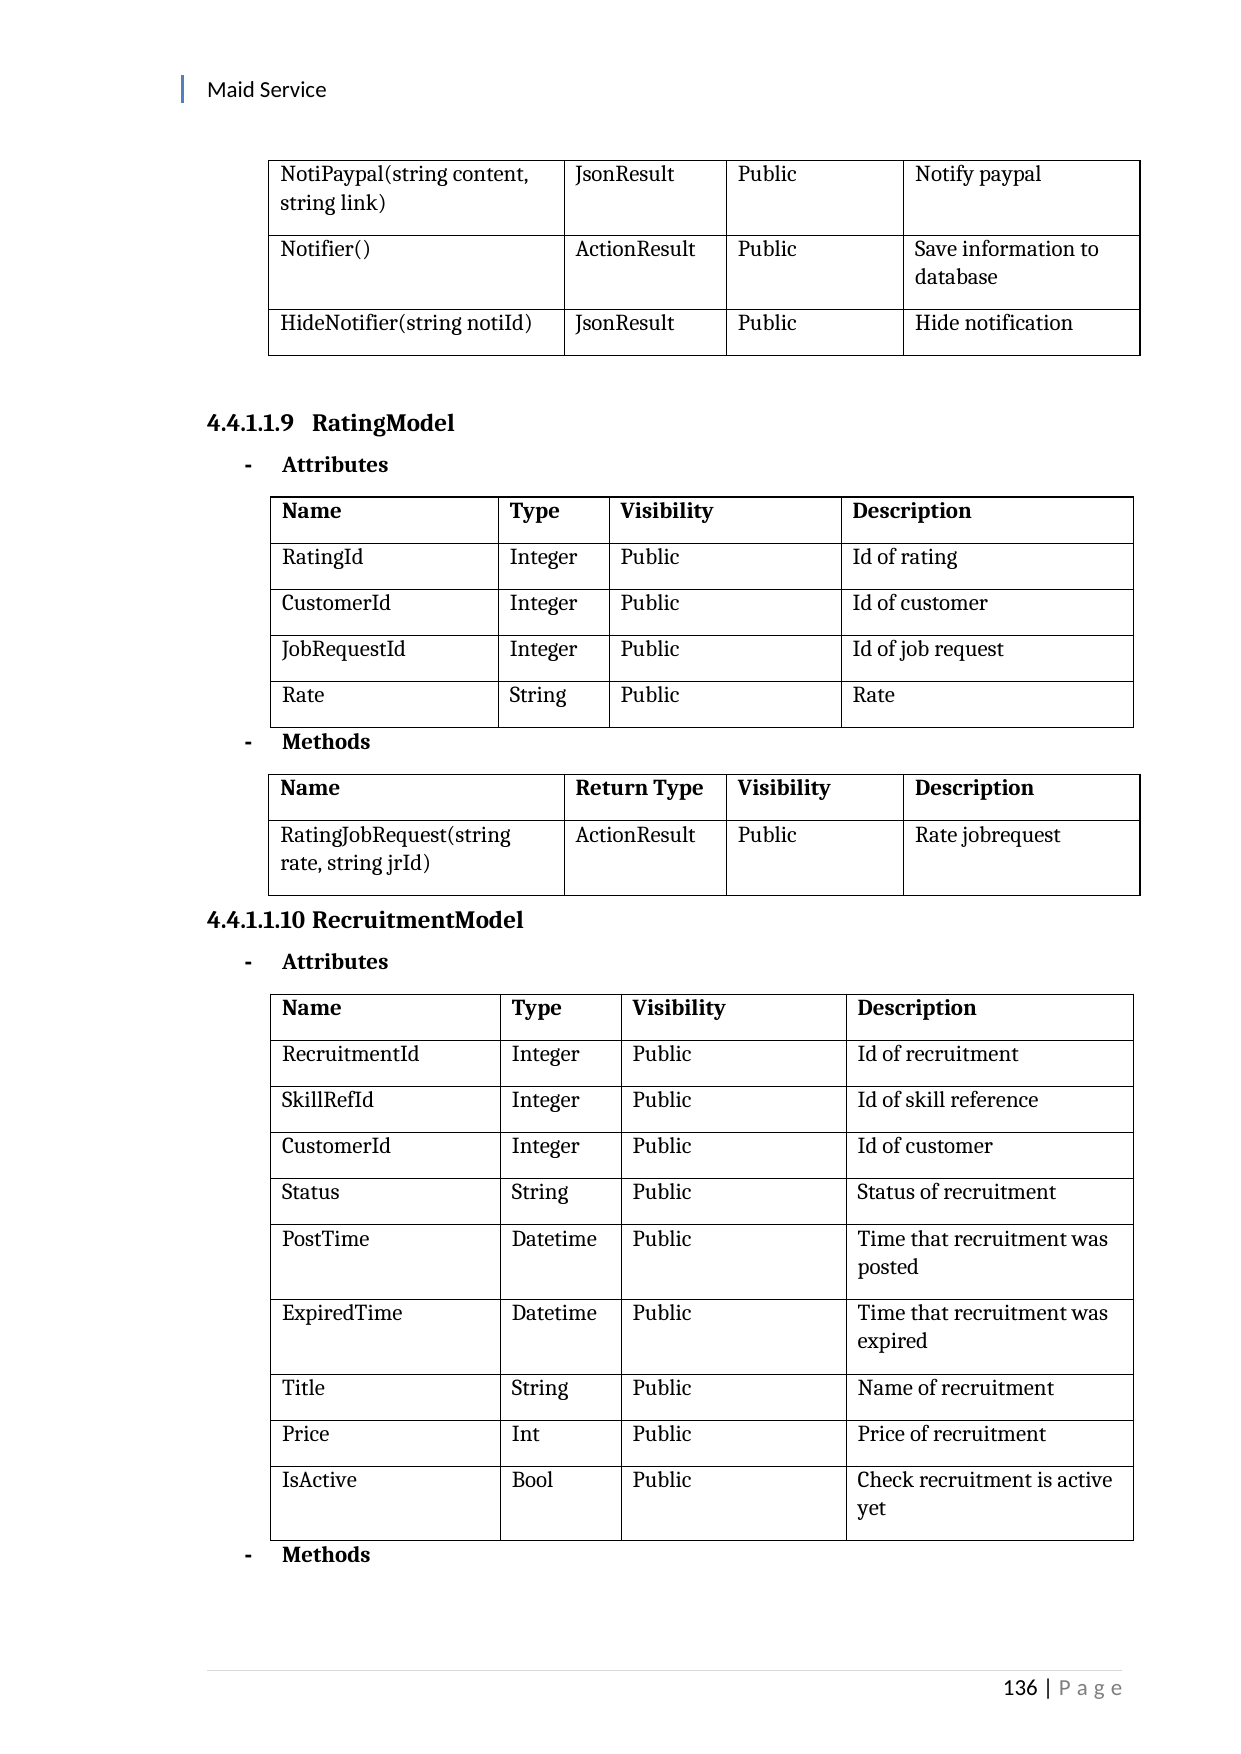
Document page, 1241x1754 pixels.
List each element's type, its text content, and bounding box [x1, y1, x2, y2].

table_cell Integer [501, 1133, 621, 1178]
table_cell CustomerId [271, 590, 498, 635]
table_cell Public [622, 1179, 846, 1224]
table_cell Public [610, 682, 841, 727]
table_cell Rate [842, 682, 1133, 727]
table_cell Price of recruitment [847, 1421, 1133, 1466]
table_header Description [842, 498, 1133, 543]
table_cell Integer [501, 1087, 621, 1132]
table_cell JobRequestId [271, 636, 498, 681]
table_header Name [271, 498, 498, 543]
table_cell Public [727, 821, 903, 895]
table_cell Integer [499, 636, 609, 681]
list Attributes [244, 948, 1122, 975]
table_cell Public [610, 636, 841, 681]
table_cell String [501, 1179, 621, 1224]
table_cell RatingJobRequest(string rate, string jrId) [269, 821, 564, 895]
table_cell Integer [499, 544, 609, 589]
table_cell Time that recruitment was posted [847, 1225, 1133, 1299]
table_cell RecruitmentId [271, 1041, 500, 1086]
table_cell Notifier() [269, 236, 564, 309]
table_cell Notify paypal [904, 161, 1139, 234]
table_cell PostTime [271, 1225, 500, 1299]
table_cell Bool [501, 1467, 621, 1540]
table_header Visibility [610, 498, 841, 543]
table_cell Title [271, 1375, 500, 1419]
table_header Description [904, 775, 1139, 820]
table_cell Id of recruitment [847, 1041, 1133, 1086]
table_cell Public [610, 590, 841, 635]
table_cell Id of customer [847, 1133, 1133, 1178]
table_cell RatingId [271, 544, 498, 589]
table_cell Price [271, 1421, 500, 1466]
table_cell Id of customer [842, 590, 1133, 635]
table_cell Id of skill reference [847, 1087, 1133, 1132]
table_cell Public [622, 1133, 846, 1178]
table_cell Public [610, 544, 841, 589]
list Attributes [244, 451, 1122, 478]
table_cell Status of recruitment [847, 1179, 1133, 1224]
table_cell CustomerId [271, 1133, 500, 1178]
table_header Name [269, 775, 564, 820]
table_header Name [271, 995, 500, 1040]
subtitle RatingModel [207, 409, 1122, 438]
subtitle RecruitmentModel [207, 906, 1122, 935]
table_cell Public [727, 310, 903, 355]
table_cell Rate [271, 682, 498, 727]
table_cell JsonResult [565, 310, 726, 355]
list Methods [244, 1541, 1122, 1568]
table_cell SkillRefId [271, 1087, 500, 1132]
table_cell Check recruitment is active yet [847, 1467, 1133, 1540]
table_cell Status [271, 1179, 500, 1224]
table_cell Integer [499, 590, 609, 635]
table_header Description [847, 995, 1133, 1040]
table_cell IsActive [271, 1467, 500, 1540]
table_cell Name of recruitment [847, 1375, 1133, 1419]
table_cell Public [622, 1087, 846, 1132]
table_cell Public [727, 236, 903, 309]
table_cell Public [727, 161, 903, 234]
table_cell NotiPaypal(string content, string link) [269, 161, 564, 234]
table_header Type [501, 995, 621, 1040]
table_cell Datetime [501, 1225, 621, 1299]
table_cell Public [622, 1300, 846, 1373]
table_header Return Type [565, 775, 726, 820]
list Methods [244, 728, 1122, 755]
table_cell ActionResult [565, 236, 726, 309]
table_cell ExpiredTime [271, 1300, 500, 1373]
table_cell Int [501, 1421, 621, 1466]
table_cell Public [622, 1375, 846, 1419]
table_header Visibility [727, 775, 903, 820]
table_cell String [499, 682, 609, 727]
table_cell Public [622, 1225, 846, 1299]
table_cell Hide notification [904, 310, 1139, 355]
table_cell Time that recruitment was expired [847, 1300, 1133, 1373]
table_cell ActionResult [565, 821, 726, 895]
table_cell Public [622, 1421, 846, 1466]
table_cell Public [622, 1467, 846, 1540]
table_cell JsonResult [565, 161, 726, 234]
table_cell HideNotifier(string notiId) [269, 310, 564, 355]
table_cell Integer [501, 1041, 621, 1086]
table_header Visibility [622, 995, 846, 1040]
table_cell Datetime [501, 1300, 621, 1373]
table_cell String [501, 1375, 621, 1419]
table_cell Id of rating [842, 544, 1133, 589]
table_cell Public [622, 1041, 846, 1086]
table_cell Rate jobrequest [904, 821, 1139, 895]
table_cell Id of job request [842, 636, 1133, 681]
table_cell Save information to database [904, 236, 1139, 309]
table_header Type [499, 498, 609, 543]
